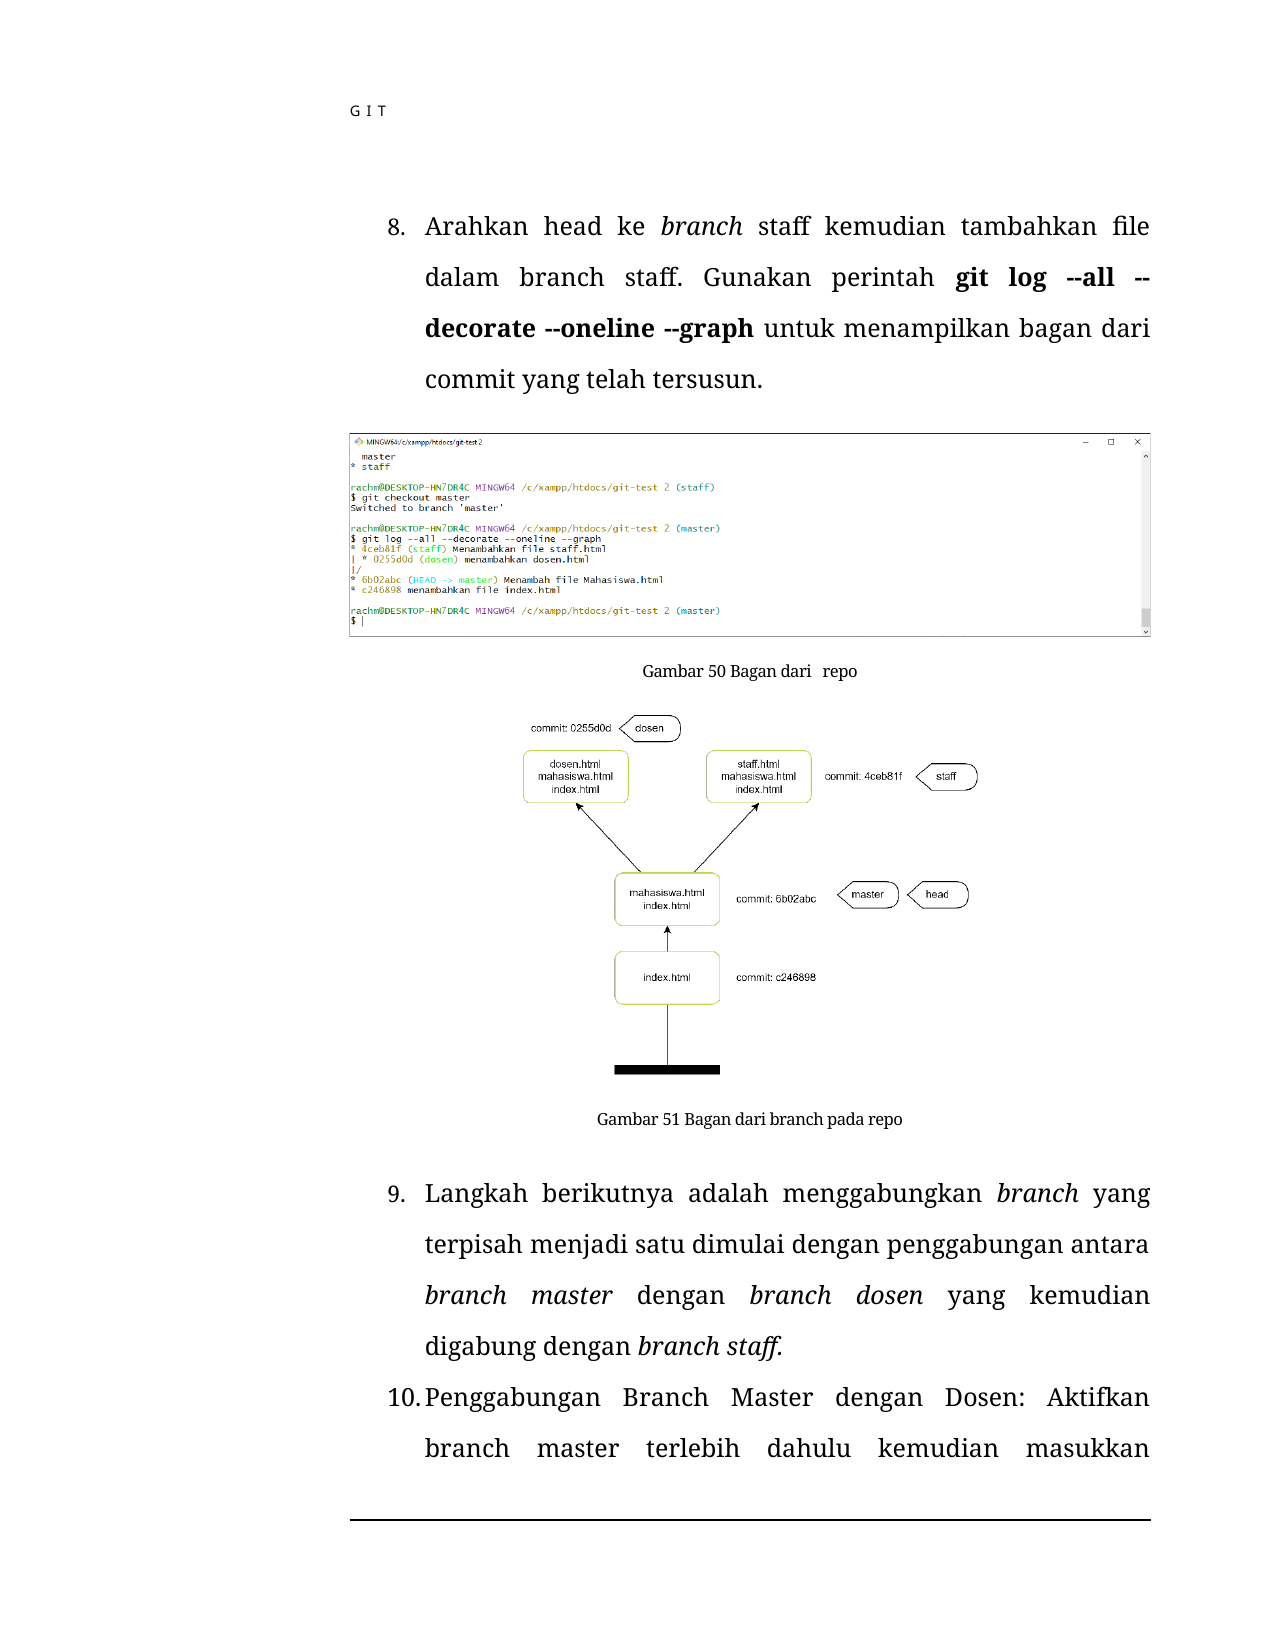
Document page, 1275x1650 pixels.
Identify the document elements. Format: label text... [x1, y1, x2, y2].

list Langkah berikutnya adalah menggabungkan branch yang terpisah menjadi satu dimulai dengan penggabungan antara branch master dengan branch dosen yang kemudian digabung dengan branch staff. [387, 1176, 1151, 1363]
picture [514, 707, 986, 1083]
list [387, 1380, 1151, 1465]
picture [349, 433, 1151, 637]
text Gambar 51 Bagan dari branch pada repo [349, 1107, 1151, 1130]
list Arahkan head ke branch staff kemudian tambahkan file dalam branch staff. Gunakan perintah git log --all --decorate --oneline --graph untuk menampilkan bagan dari commit yang telah tersusun. [387, 208, 1151, 396]
text Gambar 50 Bagan dari repo [349, 659, 1151, 682]
